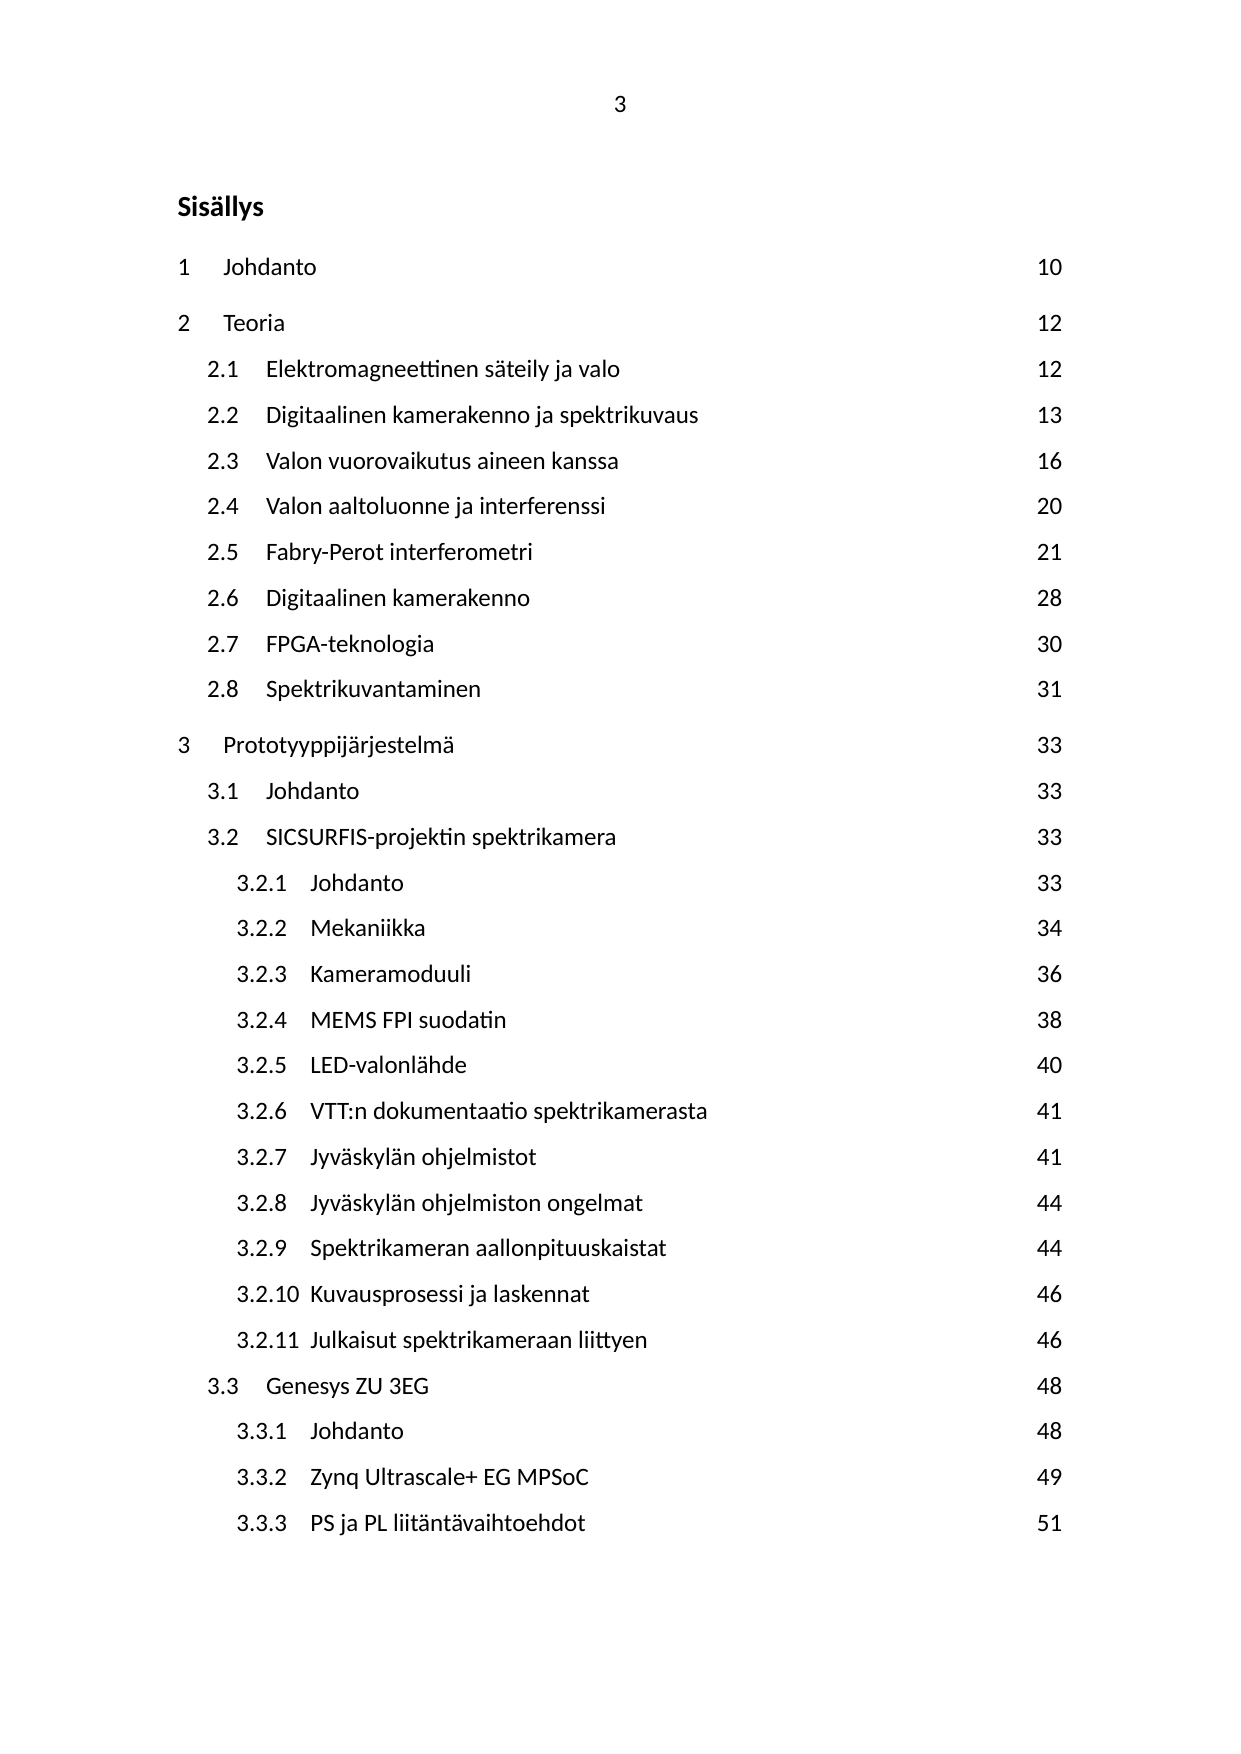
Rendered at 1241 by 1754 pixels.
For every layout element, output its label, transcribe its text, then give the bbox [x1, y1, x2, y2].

text 3.2 SICSURFIS-projektin spektrikamera 33 [207, 821, 1063, 852]
text 2 Teoria 12 [177, 308, 1063, 338]
text 3.3 Genesys ZU 3EG 48 [207, 1370, 1063, 1400]
text Sisällys [177, 188, 1063, 223]
text 3.2.3 Kameramoduuli 36 [236, 958, 1063, 989]
text 3.3.1 Johdanto 48 [236, 1416, 1063, 1446]
text 2.7 FPGA-teknologia 30 [207, 628, 1063, 658]
text 2.8 Spektrikuvantaminen 31 [207, 673, 1063, 704]
text 3.2.2 Mekaniikka 34 [236, 912, 1063, 943]
text 2.4 Valon aaltoluonne ja interferenssi 20 [207, 491, 1063, 521]
text 3.2.9 Spektrikameran aallonpituuskaistat 44 [236, 1233, 1063, 1263]
text 3.2.11 Julkaisut spektrikameraan liittyen 46 [236, 1324, 1063, 1354]
text 2.5 Fabry-Perot interferometri 21 [207, 536, 1063, 567]
text 2.6 Digitaalinen kamerakenno 28 [207, 582, 1063, 612]
text 3.1 Johdanto 33 [207, 775, 1063, 806]
text 3.2.5 LED-valonlähde 40 [236, 1050, 1063, 1080]
text 2.2 Digitaalinen kamerakenno ja spektrikuvaus 13 [207, 399, 1063, 429]
text 1 Johdanto 10 [177, 251, 1063, 282]
text 3.2.7 Jyväskylän ohjelmistot 41 [236, 1141, 1063, 1172]
text 3.2.1 Johdanto 33 [236, 867, 1063, 897]
text 3 Prototyyppijärjestelmä 33 [177, 729, 1063, 760]
text 3.2.8 Jyväskylän ohjelmiston ongelmat 44 [236, 1187, 1063, 1217]
text 2.1 Elektromagneettinen säteily ja valo 12 [207, 353, 1063, 384]
text 3.2.4 MEMS FPI suodatin 38 [236, 1004, 1063, 1034]
text 3.2.10 Kuvausprosessi ja laskennat 46 [236, 1278, 1063, 1309]
text 3.2.6 VTT:n dokumentaatio spektrikamerasta 41 [236, 1095, 1063, 1126]
text 3.3.2 Zynq Ultrascale+ EG MPSoC 49 [236, 1461, 1063, 1492]
text 3.3.3 PS ja PL liitäntävaihtoehdot 51 [236, 1507, 1063, 1537]
text 2.3 Valon vuorovaikutus aineen kanssa 16 [207, 445, 1063, 475]
